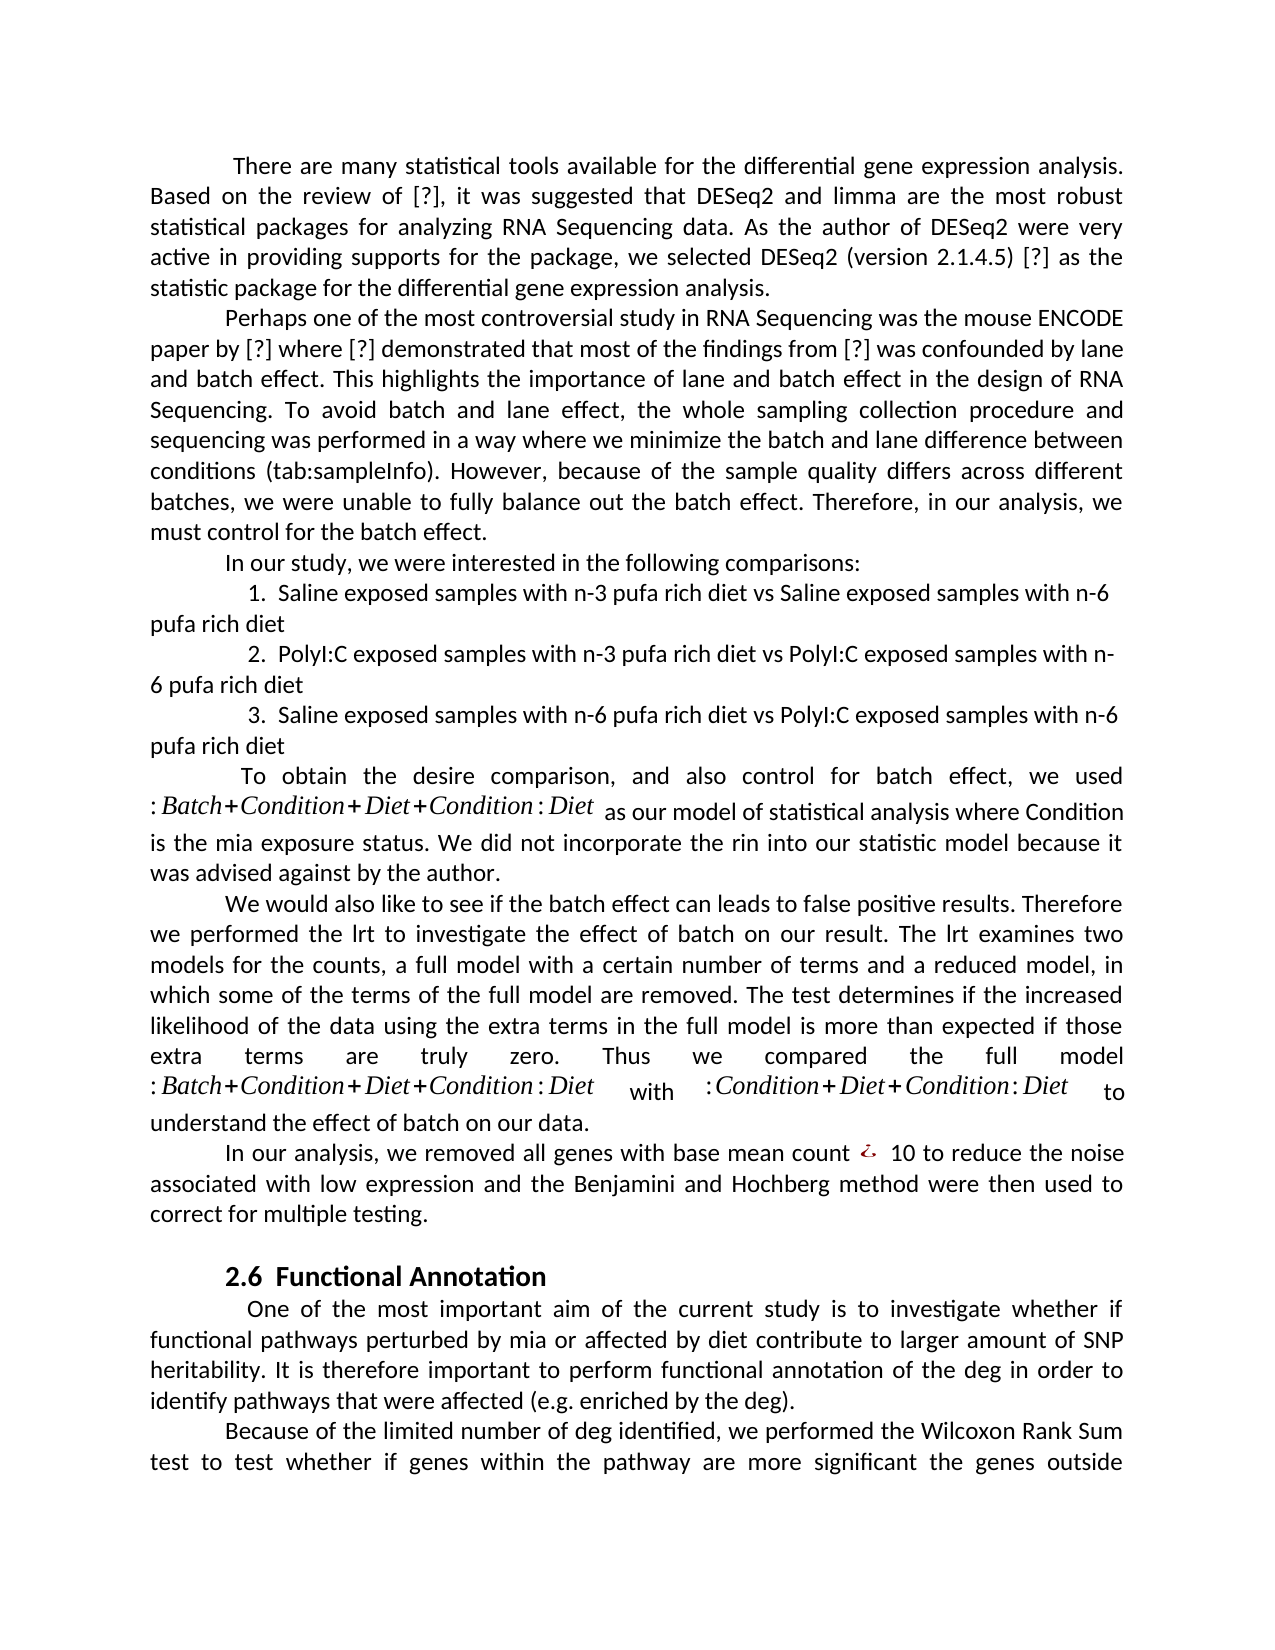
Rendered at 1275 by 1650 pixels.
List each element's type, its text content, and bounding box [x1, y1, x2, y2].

text One of the most important aim of the current study is to investigate whether if functional pathways perturbed by mia or affected by diet contribute to larger amount of SNP heritability. It is therefore important to perform functional annotation of the deg in order to identify pathways that were affected (e.g. enriched by the deg). [150, 1293, 1125, 1416]
text To obtain the desire comparison, and also control for batch effect, we used as our model of statistical analysis where Condition is the mia exposure status. We did not incorporate the rin into our statistic model because it was advised against by the author. [150, 760, 1125, 888]
text In our analysis, we removed all genes with base mean count 10 to reduce the noise associated with low expression and the Benjamini and Hochberg method were then used to correct for multiple testing. [150, 1137, 1125, 1229]
text 3. Saline exposed samples with n-6 pufa rich diet vs PolyI:C exposed samples with n-6 pufa rich diet [150, 699, 1125, 760]
text There are many statistical tools available for the differential gene expression analysis. Based on the review of [?], it was suggested that DESeq2 and limma are the most robust statistical packages for analyzing RNA Sequencing data. As the author of DESeq2 were very active in providing supports for the package, we selected DESeq2 (version 2.1.4.5) [?] as the statistic package for the differential gene expression analysis. [150, 150, 1125, 303]
subtitle 2.6 Functional Annotation [150, 1258, 1125, 1293]
text Perhaps one of the most controversial study in RNA Sequencing was the mouse ENCODE paper by [?] where [?] demonstrated that most of the findings from [?] was confounded by lane and batch effect. This highlights the importance of lane and batch effect in the design of RNA Sequencing. To avoid batch and lane effect, the whole sampling collection procedure and sequencing was performed in a way where we minimize the batch and lane difference between conditions (tab:sampleInfo). However, because of the sample quality differs across different batches, we were unable to fully balance out the batch effect. Therefore, in our analysis, we must control for the batch effect. [150, 303, 1125, 547]
text In our study, we were interested in the following comparisons: [150, 547, 1125, 577]
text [150, 1416, 1125, 1477]
text 2. PolyI:C exposed samples with n-3 pufa rich diet vs PolyI:C exposed samples with n-6 pufa rich diet [150, 638, 1125, 699]
text 1. Saline exposed samples with n-3 pufa rich diet vs Saline exposed samples with n-6 pufa rich diet [150, 577, 1125, 638]
text We would also like to see if the batch effect can leads to false positive results. Therefore we performed the lrt to investigate the effect of batch on our result. The lrt examines two models for the counts, a full model with a certain number of terms and a reduced model, in which some of the terms of the full model are removed. The test determines if the increased likelihood of the data using the extra terms in the full model is more than expected if those extra terms are truly zero. Thus we compared the full model with to understand the effect of batch on our data. [150, 888, 1125, 1137]
